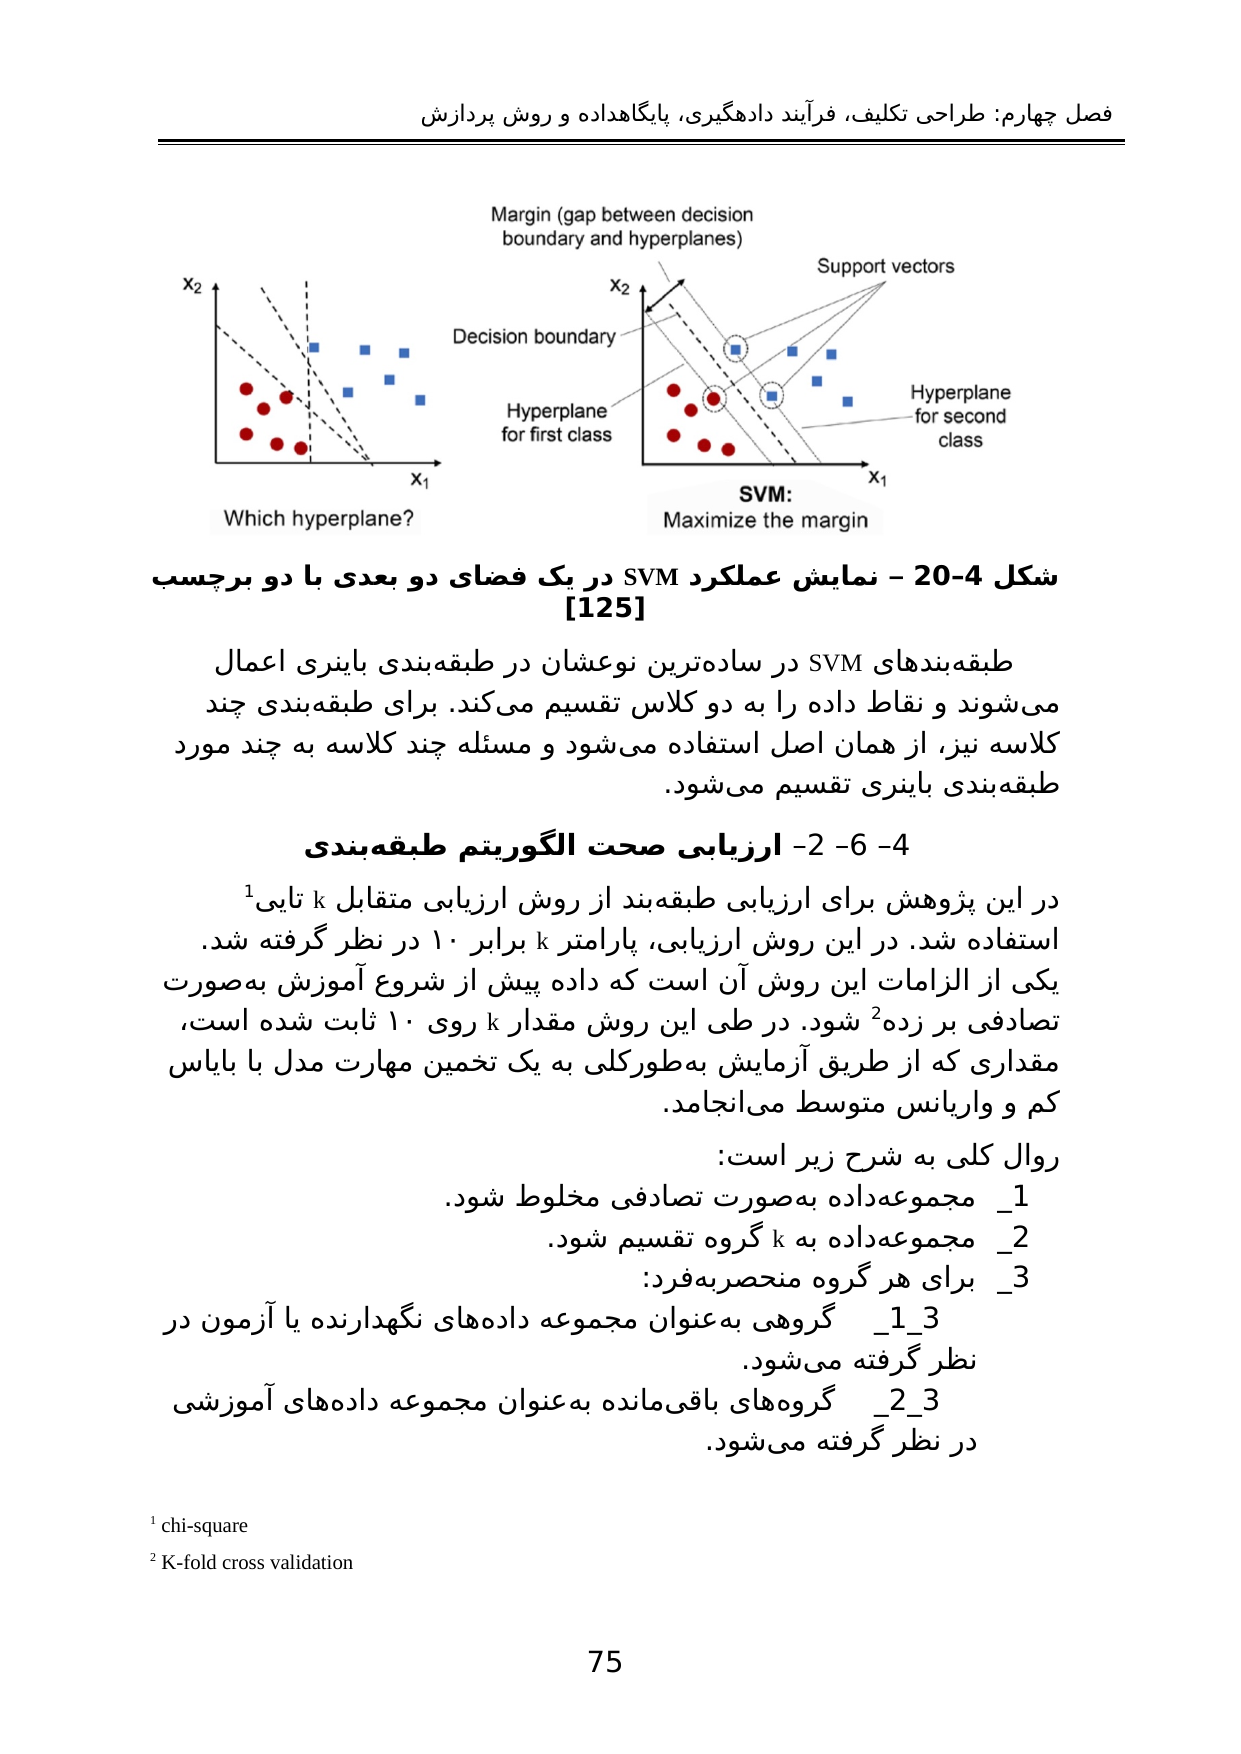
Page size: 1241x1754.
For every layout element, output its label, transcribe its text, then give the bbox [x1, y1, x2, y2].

text روال کلی به شرح زیر است: [150, 1138, 1060, 1172]
list مجموعه‌داده به k گروه تقسیم شود. [150, 1220, 1030, 1254]
list گروهی به‌عنوان مجموعه ‌داده‌های نگهدارنده یا آزمون در نظر گرفته می‌شود. [150, 1301, 978, 1376]
text در این پژوهش برای ارزیابی طبقه‌بند از روش ارزیابی متقابل k تایی استفاده شد. در این روش ارزیابی، پارامتر k برابر ۱۰ در نظر گرفته شد. یکی از الزامات این روش آن است که داده پیش از شروع آموزش به‌صورت تصادفی بر زده شود. در طی این روش مقدار k روی ۱۰ ثابت شده است، مقداری که از طریق آزمایش به‌طورکلی به یک تخمین مهارت مدل با بایاس کم و واریانس متوسط می‌انجامد. [150, 882, 1060, 1119]
list برای هر گروه منحصربه‌فرد: [150, 1261, 1030, 1294]
text طبقه‌بندهای SVM در ساده‌ترین نوعشان در طبقه‌بندی باینری اعمال می‌شوند و نقاط داده را به دو کلاس تقسیم می‌کند. برای طبقه‌بندی چند کلاسه نیز، از همان اصل استفاده می‌شود و مسئله چند کلاسه به چند مورد طبقه‌بندی باینری تقسیم می‌شود. [150, 644, 1060, 801]
list مجموعه‌داده به‌صورت تصادفی مخلوط شود. [150, 1179, 1030, 1213]
subtitle ارزیابی صحت الگوریتم طبقه‌بندی [150, 828, 985, 862]
list گروه‌های باقی‌مانده به‌عنوان مجموعه ‌داده‌های آموزشی در نظر گرفته می‌شود. [150, 1383, 978, 1457]
picture [155, 192, 1055, 548]
